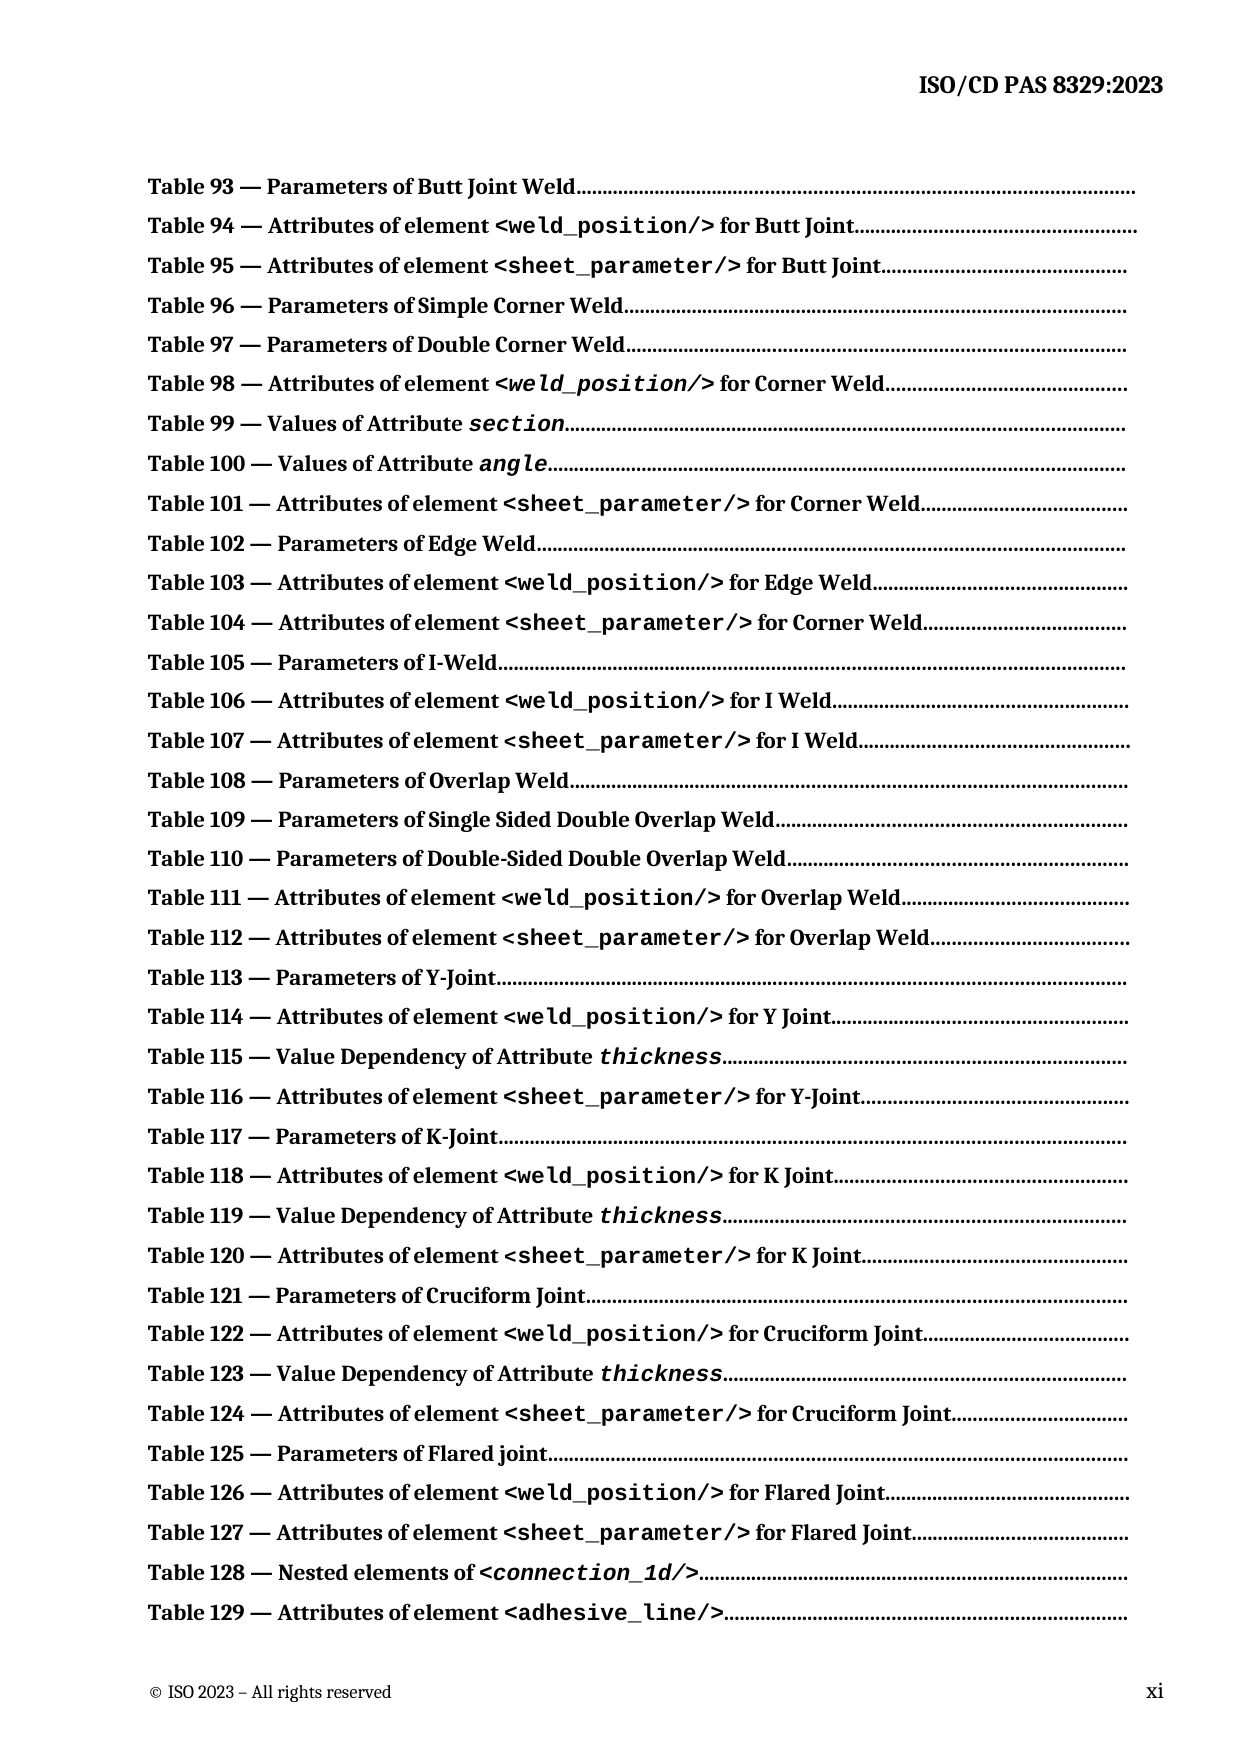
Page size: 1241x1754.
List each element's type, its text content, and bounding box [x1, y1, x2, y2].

text Table 111 — Attributes of element <weld_position/> for Overlap Weld 115 [148, 885, 1111, 912]
text Table 97 — Parameters of Double Corner Weld 103 [148, 332, 1111, 358]
text Table 116 — Attributes of element <sheet_parameter/> for Y-Joint 121 [148, 1083, 1111, 1111]
text Table 118 — Attributes of element <weld_position/> for K Joint 123 [148, 1162, 1111, 1190]
text Table 110 — Parameters of Double-Sided Double Overlap Weld 115 [148, 846, 1111, 872]
text Table 121 — Parameters of Cruciform Joint 127 [148, 1282, 1111, 1309]
text Table 98 — Attributes of element <weld_position/> for Corner Weld 103 [148, 370, 1111, 398]
text Table 114 — Attributes of element <weld_position/> for Y Joint 119 [148, 1003, 1111, 1031]
text Table 126 — Attributes of element <weld_position/> for Flared Joint 131 [148, 1480, 1111, 1508]
text Table 119 — Value Dependency of Attribute thickness 124 [148, 1202, 1111, 1230]
text Table 109 — Parameters of Single Sided Double Overlap Weld 114 [148, 807, 1111, 833]
text Table 123 — Value Dependency of Attribute thickness 128 [148, 1361, 1111, 1389]
text Table 113 — Parameters of Y-Joint 118 [148, 965, 1111, 991]
text Table 124 — Attributes of element <sheet_parameter/> for Cruciform Joint 130 [148, 1401, 1111, 1429]
text Table 125 — Parameters of Flared joint 131 [148, 1441, 1111, 1468]
text Table 115 — Value Dependency of Attribute thickness 120 [148, 1043, 1111, 1071]
text Table 95 — Attributes of element <sheet_parameter/> for Butt Joint 100 [148, 253, 1111, 280]
text Table 100 — Values of Attribute angle 104 [148, 450, 1111, 478]
text Table 112 — Attributes of element <sheet_parameter/> for Overlap Weld 117 [148, 925, 1111, 952]
text Table 103 — Attributes of element <weld_position/> for Edge Weld 107 [148, 569, 1111, 597]
text Table 120 — Attributes of element <sheet_parameter/> for K Joint 125 [148, 1242, 1111, 1270]
text Table 96 — Parameters of Simple Corner Weld 102 [148, 293, 1111, 319]
text Table 102 — Parameters of Edge Weld 106 [148, 530, 1111, 557]
text Table 101 — Attributes of element <sheet_parameter/> for Corner Weld 105 [148, 490, 1111, 518]
text Table 106 — Attributes of element <weld_position/> for I Weld 110 [148, 688, 1111, 716]
text Table 127 — Attributes of element <sheet_parameter/> for Flared Joint 132 [148, 1520, 1111, 1548]
text Table 129 — Attributes of element <adhesive_line/> 133 [148, 1600, 1111, 1628]
text Table 93 — Parameters of Butt Joint Weld 98 [148, 174, 1111, 200]
text Table 108 — Parameters of Overlap Weld 112 [148, 768, 1111, 794]
text Table 94 — Attributes of element <weld_position/> for Butt Joint 99 [148, 213, 1111, 240]
text Table 122 — Attributes of element <weld_position/> for Cruciform Joint 127 [148, 1321, 1111, 1349]
text Table 99 — Values of Attribute section 104 [148, 410, 1111, 438]
text Table 128 — Nested elements of <connection_1d/> 133 [148, 1560, 1111, 1588]
text Table 107 — Attributes of element <sheet_parameter/> for I Weld 111 [148, 728, 1111, 756]
text Table 105 — Parameters of I-Weld 109 [148, 649, 1111, 676]
text Table 117 — Parameters of K-Joint 122 [148, 1123, 1111, 1150]
text Table 104 — Attributes of element <sheet_parameter/> for Corner Weld 108 [148, 609, 1111, 637]
